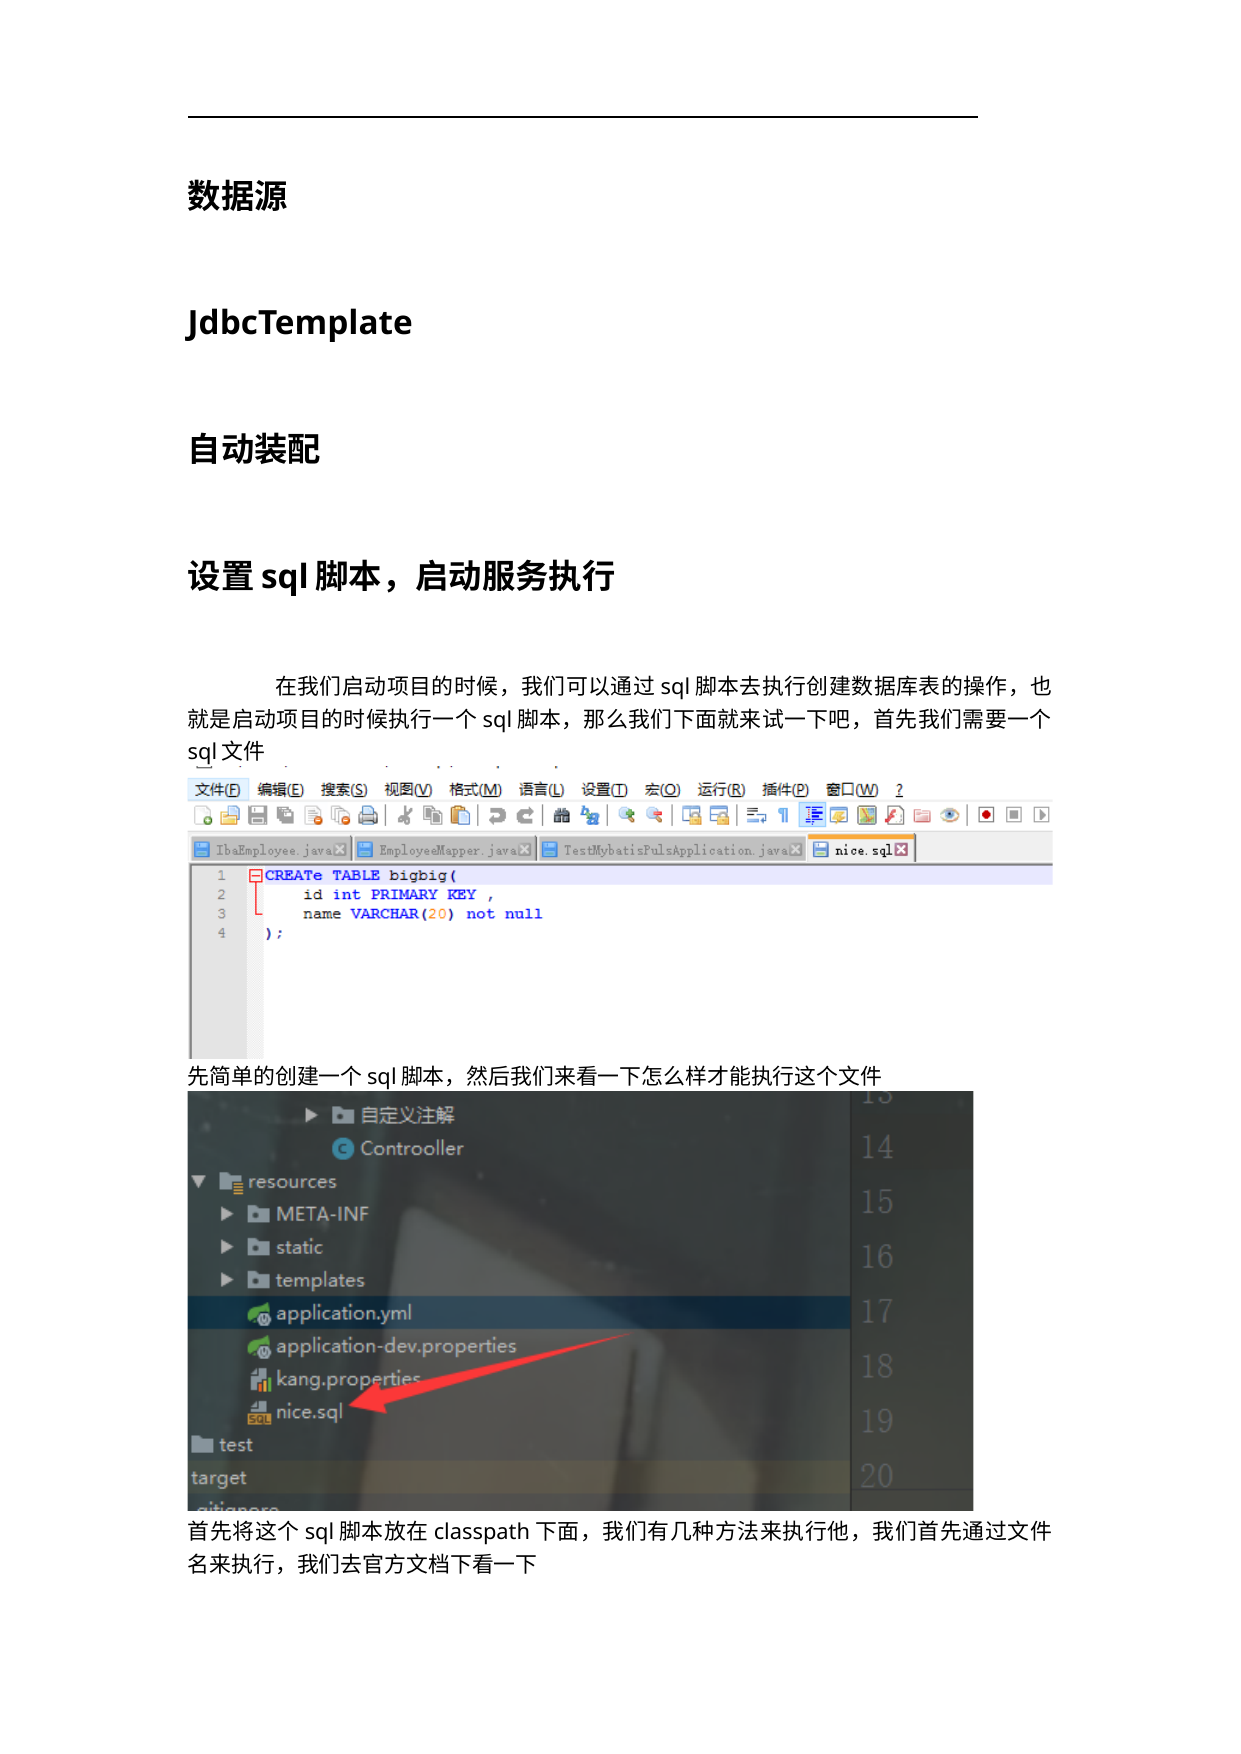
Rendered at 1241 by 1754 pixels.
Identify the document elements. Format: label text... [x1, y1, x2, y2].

text 首先将这个sql脚本放在classpath下面，我们有几种方法来执行他，我们首先通过文件名来执行，我们去官方文档下看一下 [187, 1514, 1053, 1579]
subtitle 数据源 [187, 162, 1053, 227]
subtitle 自动装配 [187, 414, 1053, 479]
text 先简单的创建一个sql脚本，然后我们来看一下怎么样才能执行这个文件 [187, 1059, 1053, 1091]
picture [187, 766, 1053, 1059]
picture [187, 1091, 974, 1511]
subtitle JdbcTemplate [187, 289, 1053, 354]
subtitle 设置sql脚本，启动服务执行 [187, 542, 1053, 607]
text 在我们启动项目的时候，我们可以通过sql脚本去执行创建数据库表的操作，也就是启动项目的时候执行一个sql脚本，那么我们下面就来试一下吧，首先我们需要一个sql文件 [187, 669, 1053, 766]
